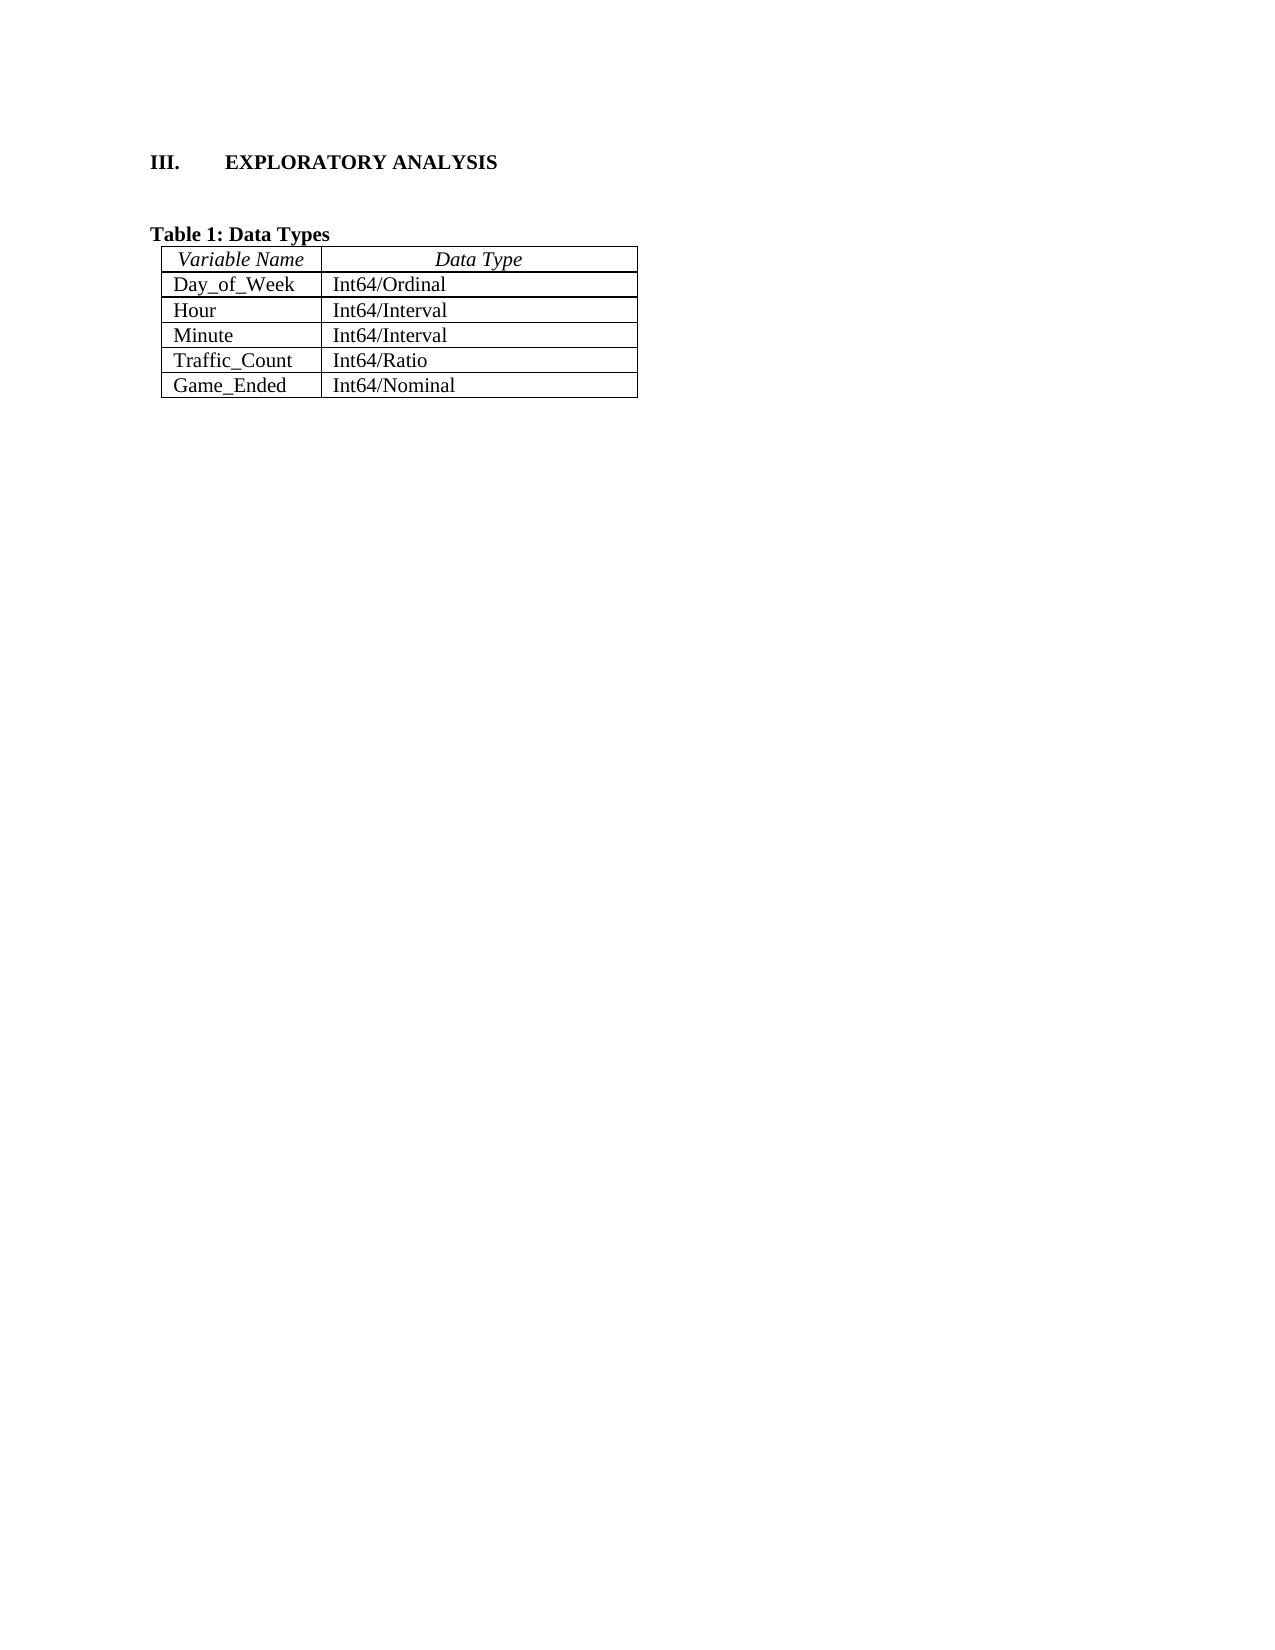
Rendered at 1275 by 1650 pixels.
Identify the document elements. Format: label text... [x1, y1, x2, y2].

text Table 1: Data Types [150, 222, 1125, 246]
table_cell Game_Ended [162, 373, 321, 397]
table_cell Int64/Ratio [322, 348, 637, 372]
table_cell Int64/Nominal [322, 373, 637, 397]
table_cell Day_of_Week [162, 273, 321, 296]
table_cell Minute [162, 323, 321, 347]
list EXPLORATORY ANALYSIS [150, 150, 1125, 174]
table_cell Int64/Interval [322, 323, 637, 347]
table_header Variable Name [162, 247, 321, 271]
table_header Data Type [322, 247, 637, 271]
table_cell Hour [162, 298, 321, 322]
table_cell Traffic_Count [162, 348, 321, 372]
table_cell Int64/Ordinal [322, 273, 637, 296]
table_cell Int64/Interval [322, 298, 637, 322]
